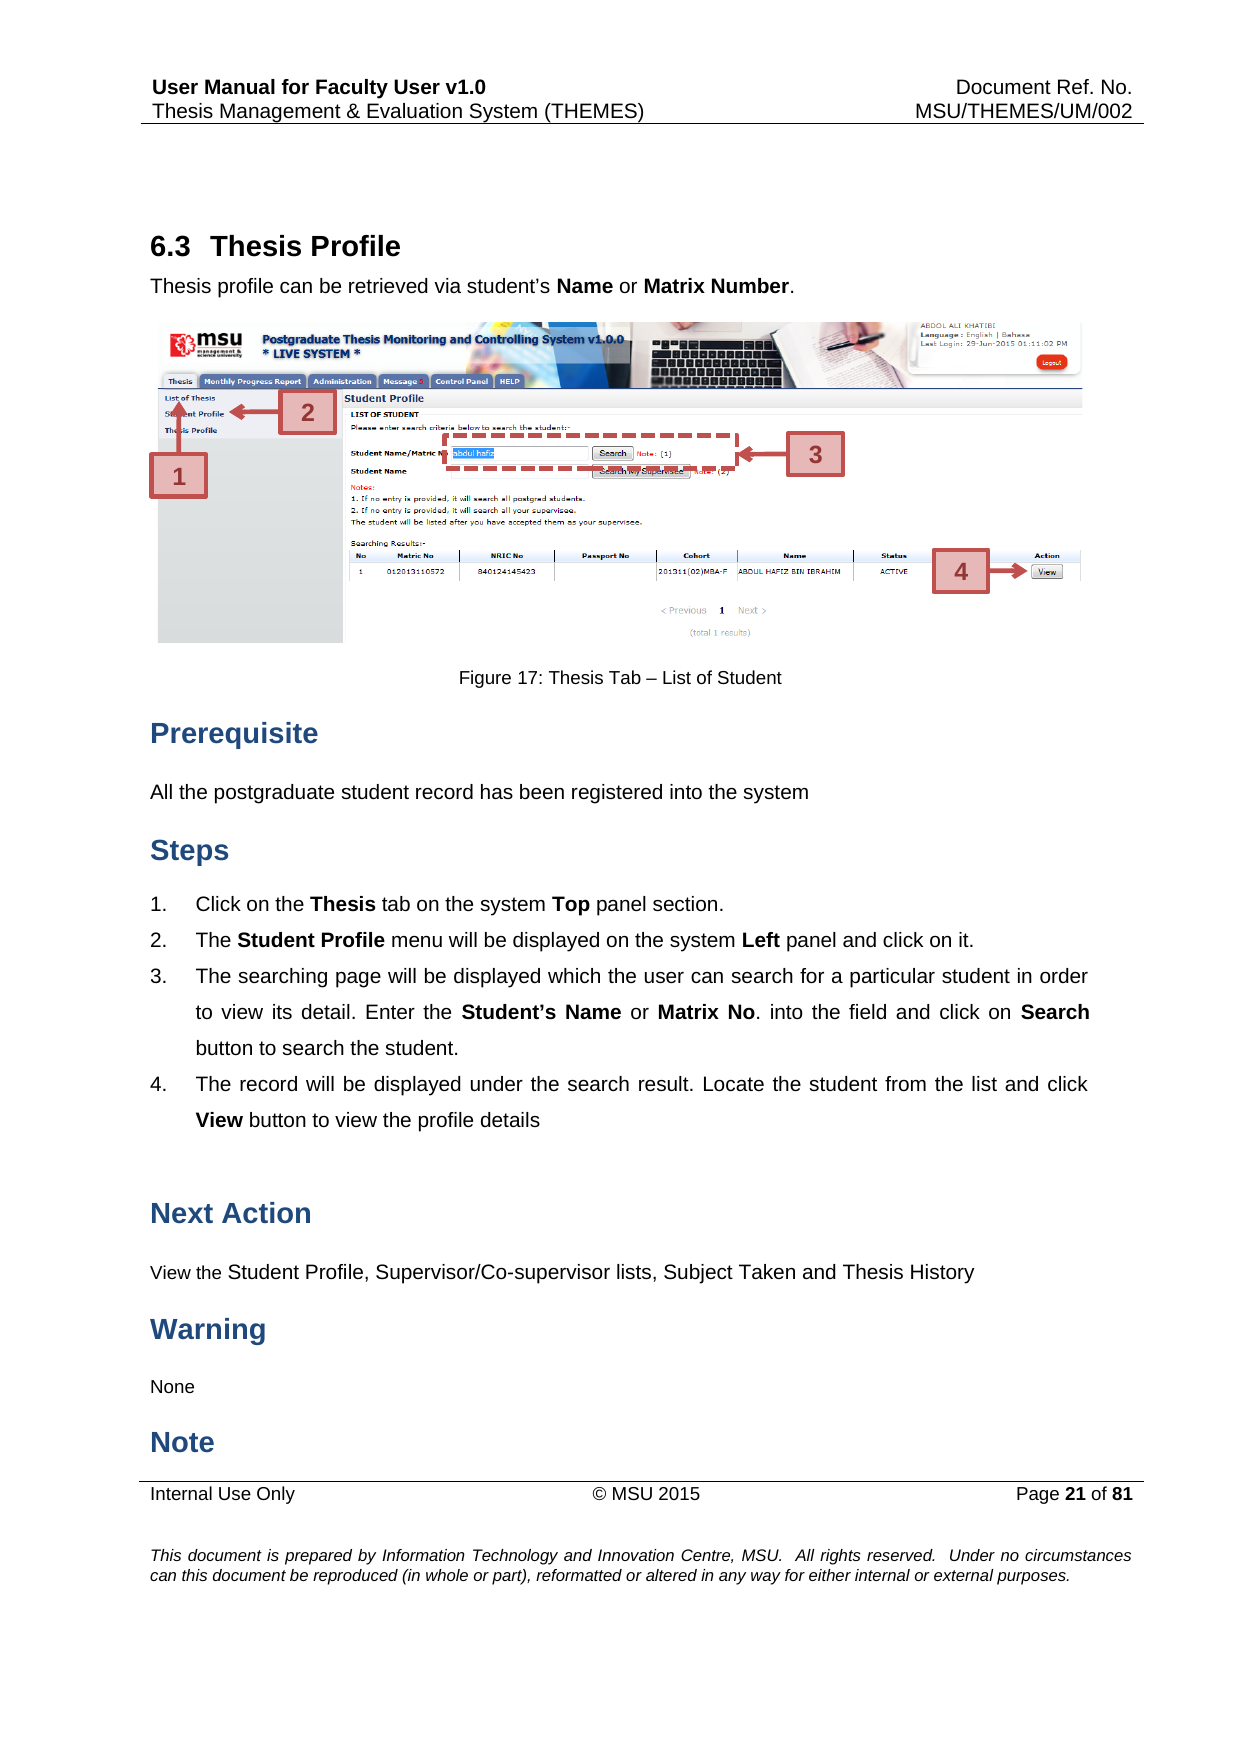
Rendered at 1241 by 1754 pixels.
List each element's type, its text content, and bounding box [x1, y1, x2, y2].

subtitle Thesis Profile [150, 229, 1090, 263]
list The searching page will be displayed which the user can search for a particular student in order to view its detail. Enter the Student’s Name or Matrix No. into the field and click on Search button to search the student. [150, 964, 1090, 1060]
text Prerequisite [150, 717, 1090, 750]
picture [157, 322, 1083, 643]
text Thesis profile can be retrieved via student’s Name or Matrix Number. [150, 274, 1090, 298]
text All the postgraduate student record has been registered into the system [150, 780, 1090, 804]
text Figure 17: Thesis Tab – List of Student [150, 667, 1090, 688]
list Click on the Thesis tab on the system Top panel section. [150, 892, 1090, 916]
text Steps [150, 833, 1090, 866]
text View the Student Profile, Supervisor/Co-supervisor lists, Subject Taken and Thesis History [150, 1259, 1090, 1283]
list The record will be displayed under the search result. Locate the student from the list and click View button to view the profile details [150, 1072, 1090, 1132]
text Next Action [150, 1196, 1090, 1229]
text Note [150, 1425, 1090, 1459]
text Warning [150, 1312, 1090, 1346]
list The Student Profile menu will be displayed on the system Left panel and click on it. [150, 928, 1090, 952]
text None [150, 1376, 1090, 1397]
